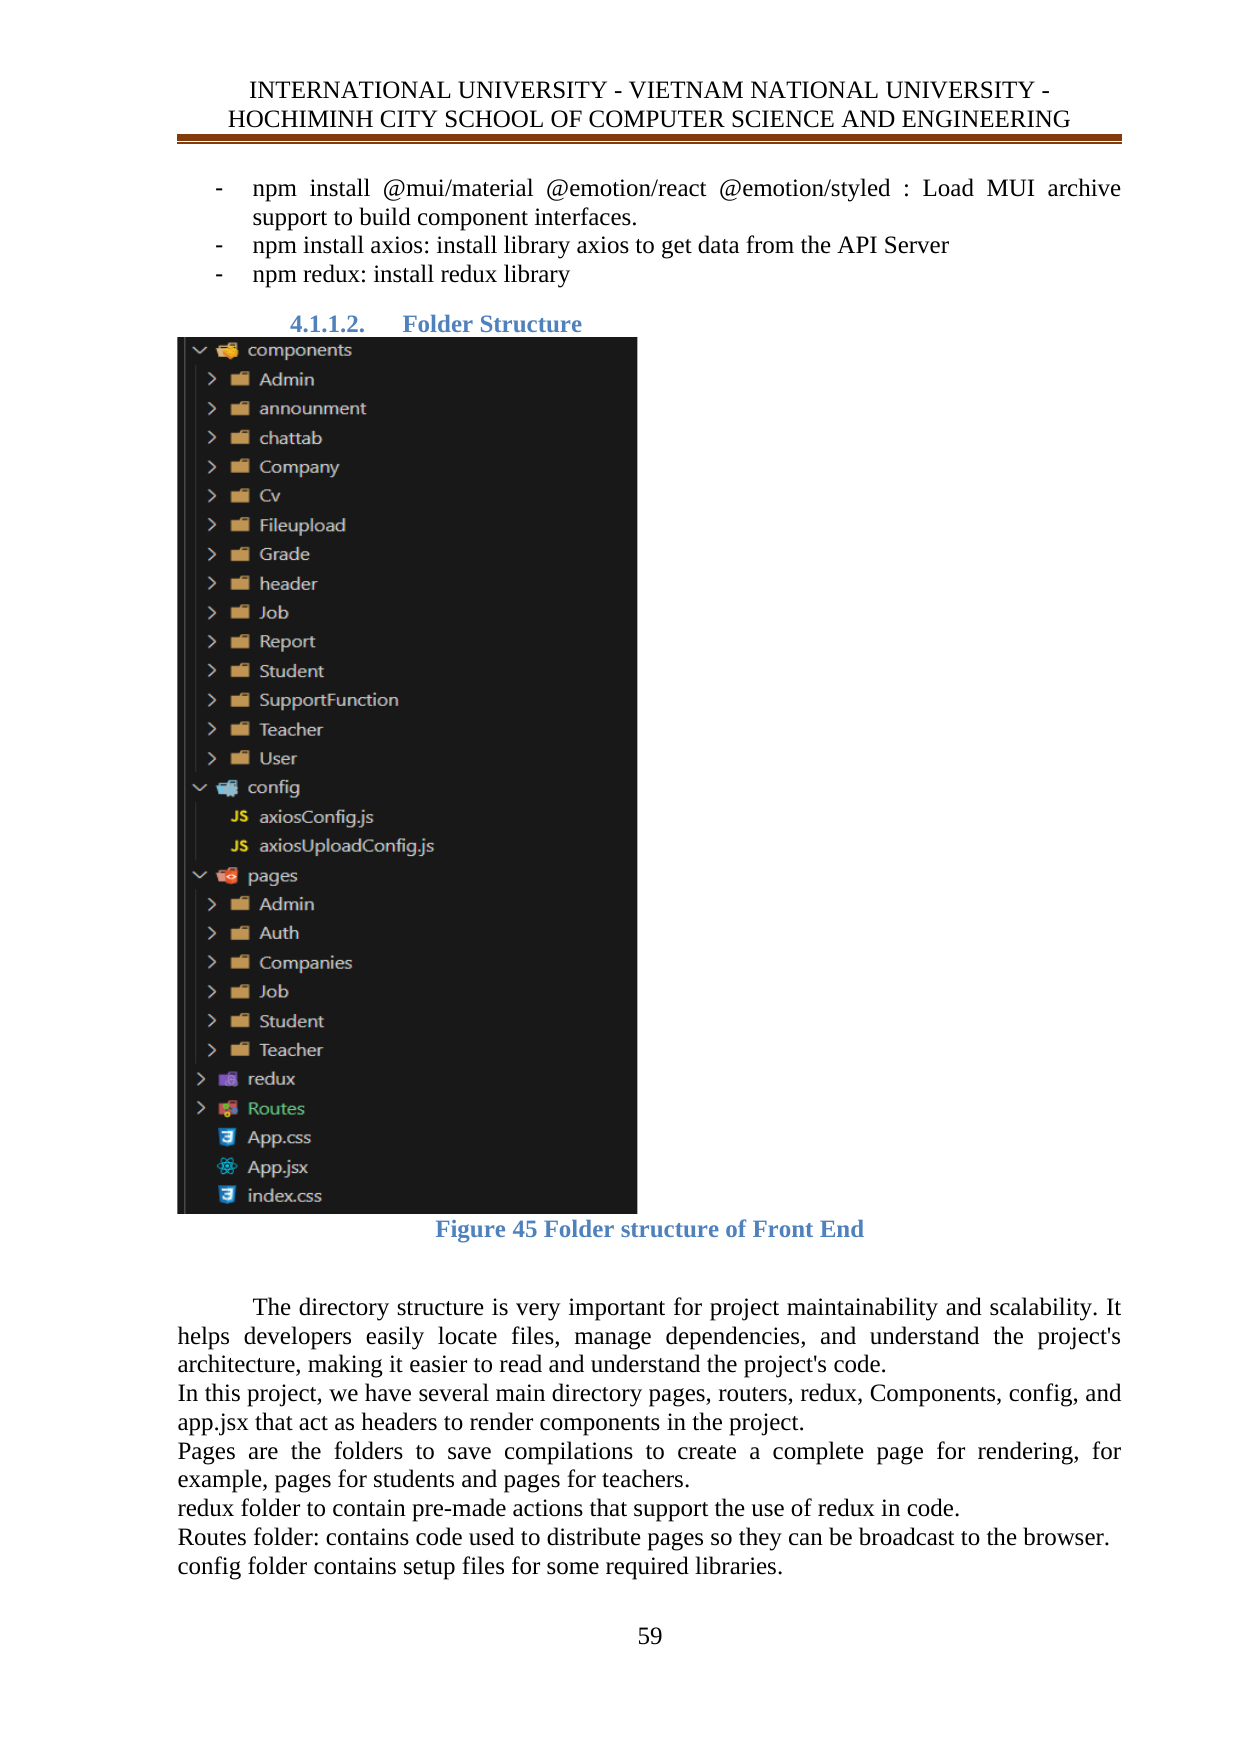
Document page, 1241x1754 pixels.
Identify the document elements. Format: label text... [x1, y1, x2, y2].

text The directory structure is very important for project maintainability and scalability. It helps developers easily locate files, manage dependencies, and understand the project's architecture, making it easier to read and understand the project's code. [177, 1292, 1122, 1378]
text Figure 45 Folder structure of Front End [177, 1214, 1122, 1242]
text redux folder to contain pre-made actions that support the use of redux in code. [177, 1493, 1122, 1522]
text In this project, we have several main directory pages, routers, redux, Components, config, and app.jsx that act as headers to render components in the project. [177, 1378, 1122, 1436]
subtitle Folder Structure [290, 309, 1122, 338]
list npm install axios: install library axios to get data from the API Server [215, 230, 1122, 259]
text config folder contains setup files for some required libraries. [177, 1551, 1122, 1579]
picture [177, 337, 638, 1214]
list npm install @mui/material @emotion/react @emotion/styled : Load MUI archive support to build component interfaces. [215, 173, 1122, 230]
list npm redux: install redux library [215, 259, 1122, 288]
text Pages are the folders to save compilations to create a complete page for rendering, for example, pages for students and pages for teachers. [177, 1436, 1122, 1493]
text Routes folder: contains code used to distribute pages so they can be broadcast to the browser. [177, 1522, 1122, 1551]
